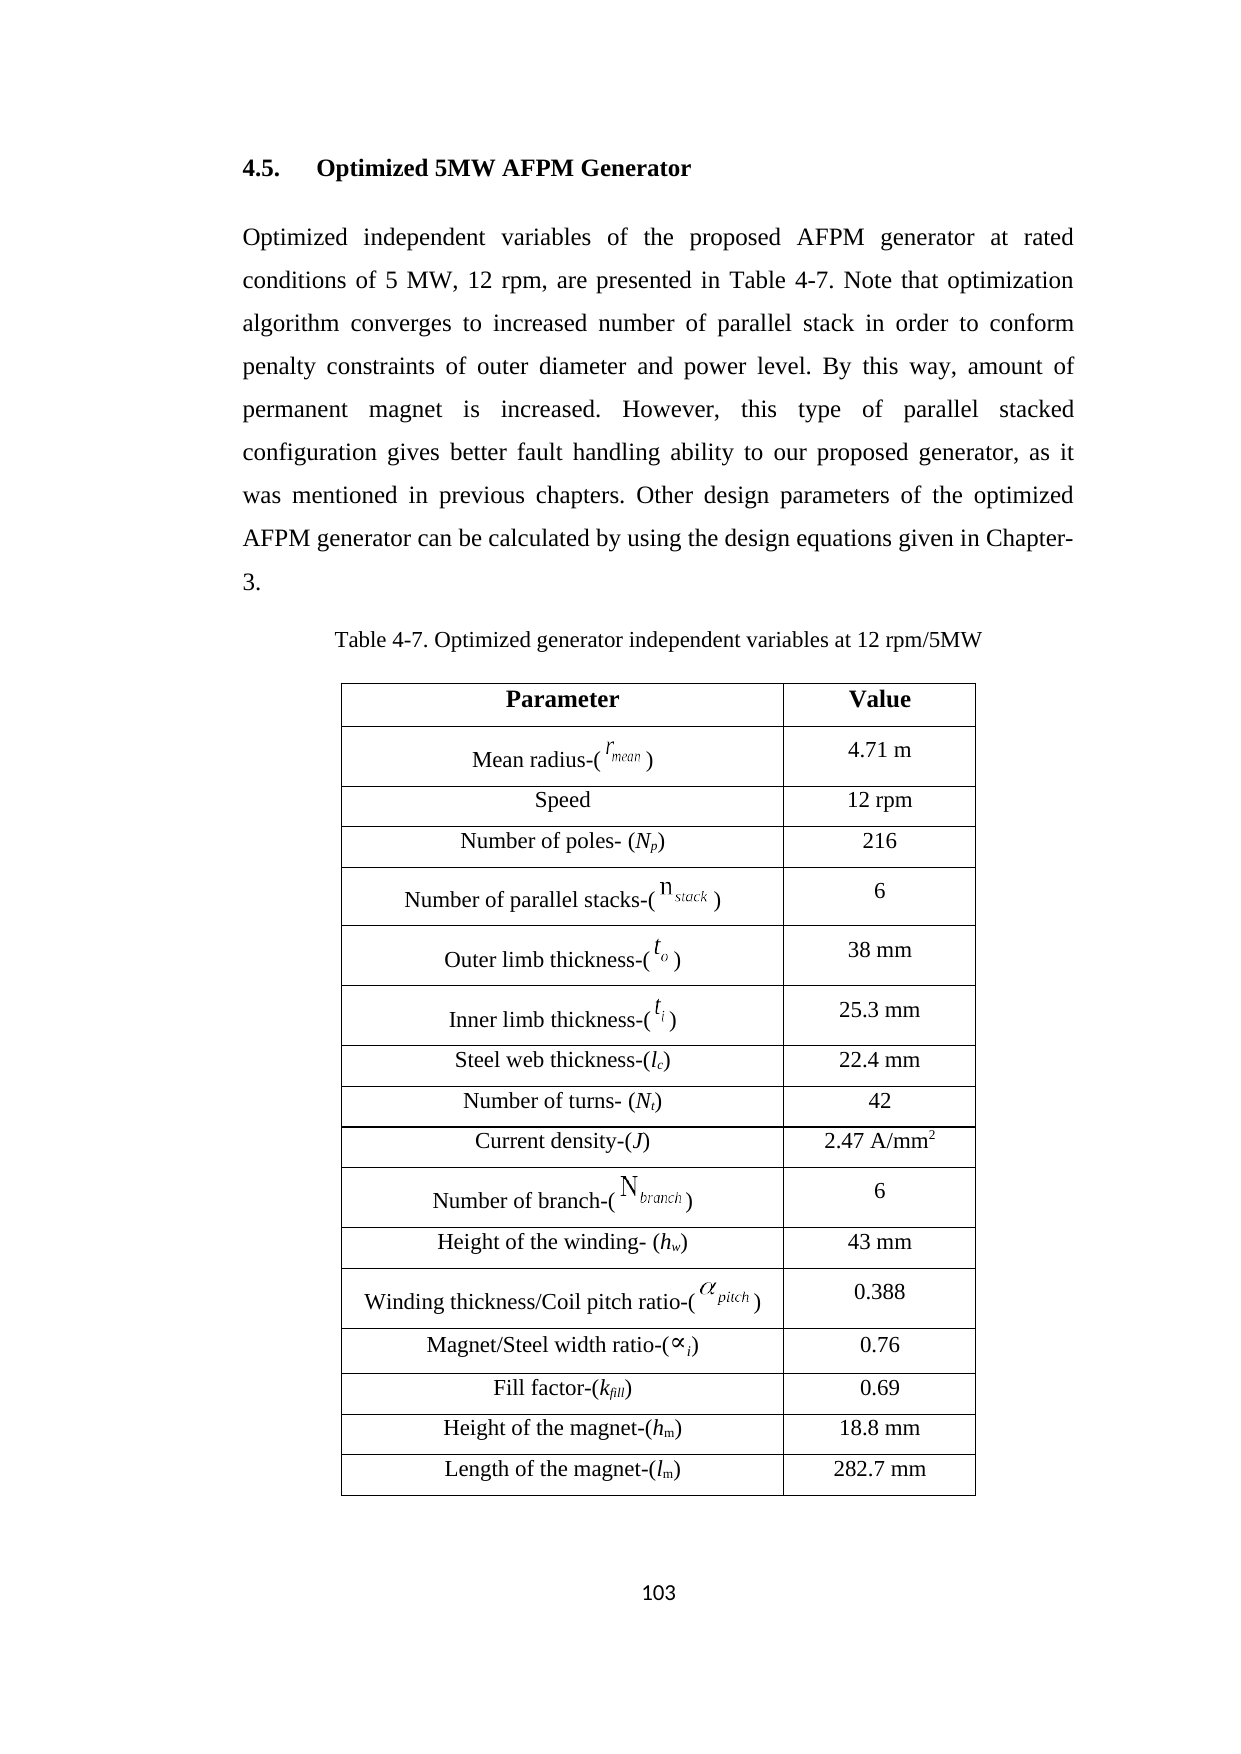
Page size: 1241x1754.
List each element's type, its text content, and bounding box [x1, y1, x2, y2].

table_cell Number of poles- (Np) [342, 827, 783, 867]
table_cell 4.71 m [784, 727, 975, 786]
table_cell Inner limb thickness-() [342, 986, 783, 1045]
table_cell Height of the magnet-(hm) [342, 1415, 783, 1454]
table_header Parameter [342, 684, 783, 726]
table_cell 25.3 mm [784, 986, 975, 1045]
table_cell Winding thickness/Coil pitch ratio-() [342, 1269, 783, 1327]
table_cell 0.69 [784, 1374, 975, 1413]
table_cell Current density-(J) [342, 1128, 783, 1167]
table_cell 42 [784, 1087, 975, 1126]
table_cell 6 [784, 868, 975, 925]
table_cell Number of branch-() [342, 1168, 783, 1227]
table_cell 18.8 mm [784, 1415, 975, 1454]
table_cell 6 [784, 1168, 975, 1227]
table_cell Mean radius-() [342, 727, 783, 786]
table_cell 12 rpm [784, 787, 975, 826]
table_cell 2.47 A/mm2 [784, 1128, 975, 1167]
subtitle Optimized 5MW AFPM Generator [242, 153, 1075, 182]
table_cell Length of the magnet-(lm) [342, 1455, 783, 1494]
table_cell 22.4 mm [784, 1046, 975, 1086]
table_cell Height of the winding- (hw) [342, 1228, 783, 1267]
table_header Value [784, 684, 975, 726]
table_cell Number of turns- (Nt) [342, 1087, 783, 1126]
table_cell 0.388 [784, 1269, 975, 1327]
table_cell 282.7 mm [784, 1455, 975, 1494]
table_cell Magnet/Steel width ratio-() [342, 1329, 783, 1373]
table_cell Steel web thickness-(lc) [342, 1046, 783, 1086]
table_cell Outer limb thickness-() [342, 926, 783, 985]
table_cell Fill factor-(kfill) [342, 1374, 783, 1413]
table_cell 216 [784, 827, 975, 867]
table_cell 43 mm [784, 1228, 975, 1267]
table_cell 38 mm [784, 926, 975, 985]
table_cell Speed [342, 787, 783, 826]
table_cell 0.76 [784, 1329, 975, 1373]
text Optimized independent variables of the proposed AFPM generator at rated conditions of 5 MW, 12 rpm, are presented in Table 4-7. Note that optimization algorithm converges to increased number of parallel stack in order to conform penalty constraints of outer diameter and power level. By this way, amount of permanent magnet is increased. However, this type of parallel stacked configuration gives better fault handling ability to our proposed generator, as it was mentioned in previous chapters. Other design parameters of the optimized AFPM generator can be calculated by using the design equations given in Chapter-3. [242, 222, 1075, 595]
table_cell Number of parallel stacks-() [342, 868, 783, 925]
text Table 4-7. Optimized generator independent variables at 12 rpm/5MW [242, 626, 1075, 653]
